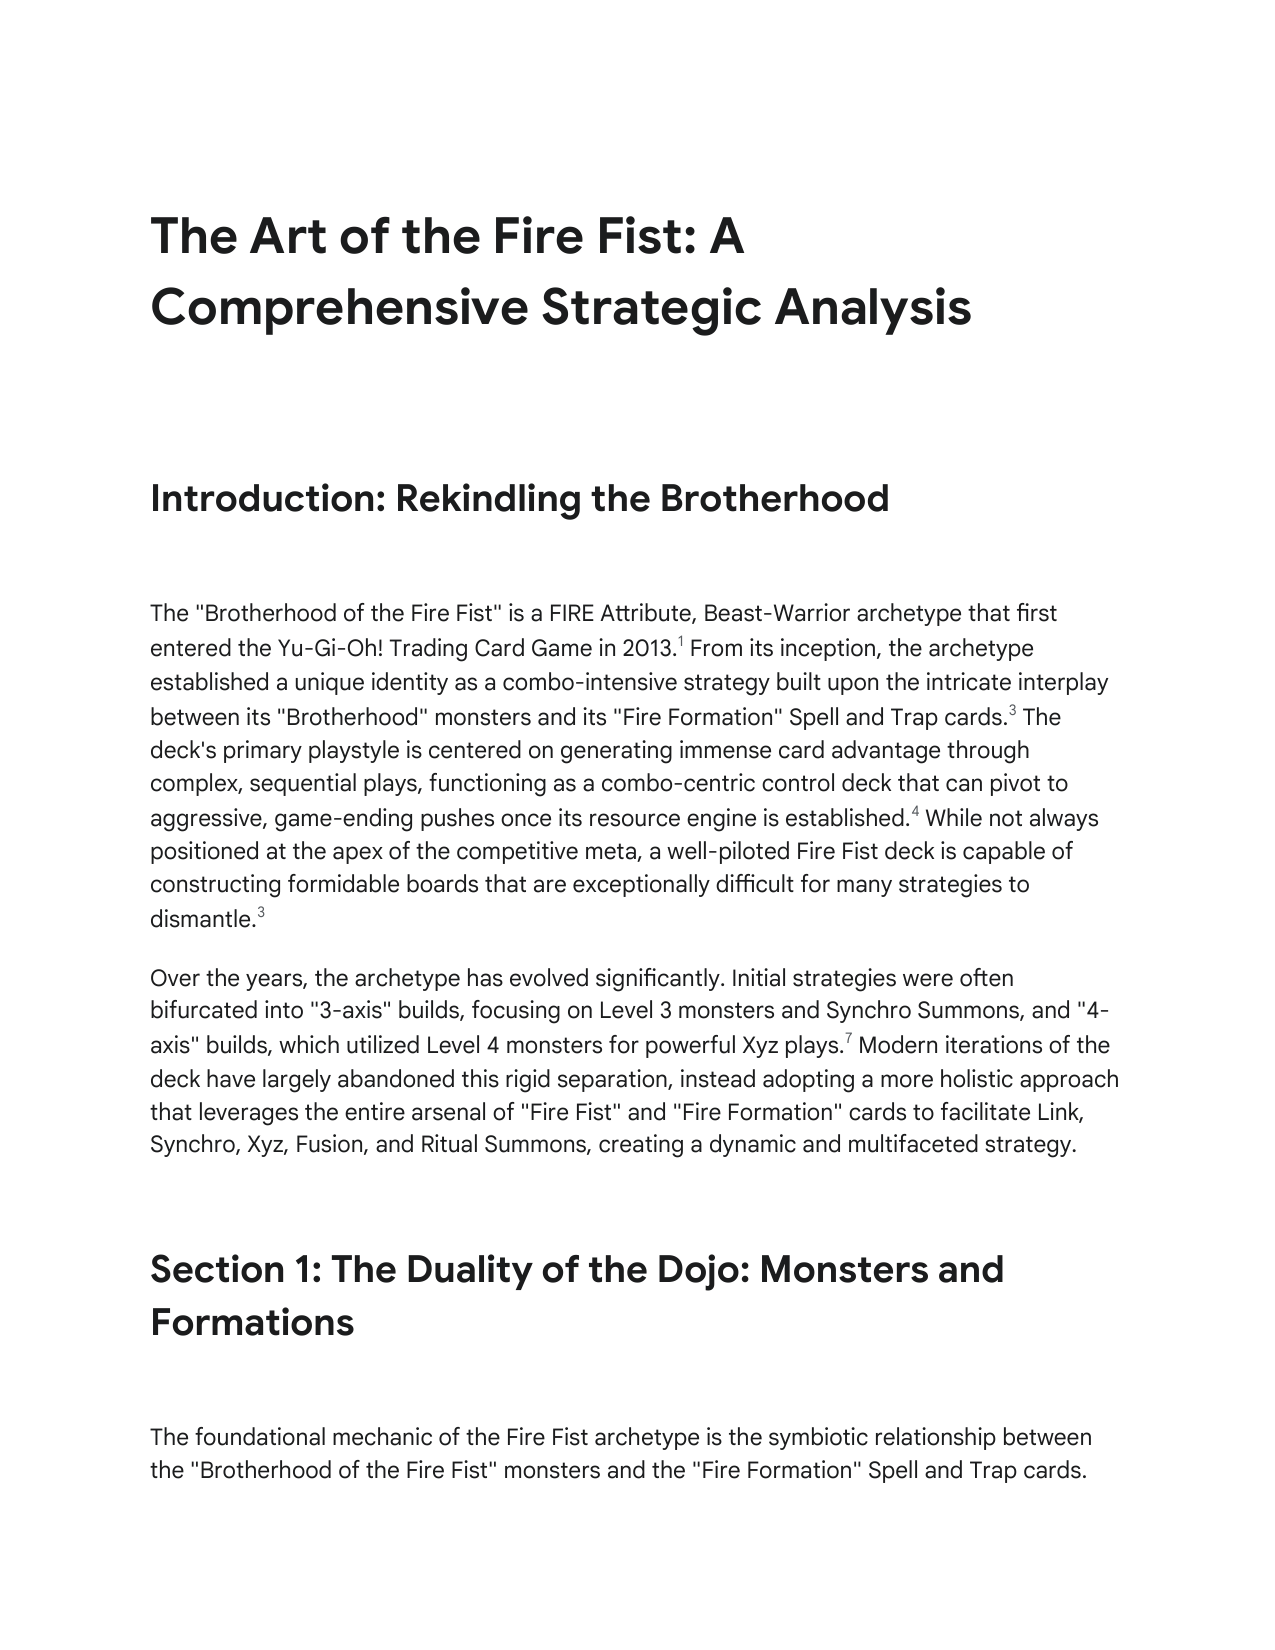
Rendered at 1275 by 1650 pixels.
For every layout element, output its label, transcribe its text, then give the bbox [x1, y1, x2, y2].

subtitle Section 1: The Duality of the Dojo: Monsters and Formations [150, 1246, 1125, 1346]
text The "Brotherhood of the Fire Fist" is a FIRE Attribute, Beast-Warrior archetype that first entered the Yu-Gi-Oh! Trading Card Game in 2013.1 From its inception, the archetype established a unique identity as a combo-intensive strategy built upon the intricate interplay between its "Brotherhood" monsters and its "Fire Formation" Spell and Trap cards.3 The deck's primary playstyle is centered on generating immense card advantage through complex, sequential plays, functioning as a combo-centric control deck that can pivot to aggressive, game-ending pushes once its resource engine is established.4 While not always positioned at the apex of the competitive meta, a well-piloted Fire Fist deck is capable of constructing formidable boards that are exceptionally difficult for many strategies to dismantle.3 [150, 599, 1125, 934]
subtitle The Art of the Fire Fist: A Comprehensive Strategic Analysis [150, 205, 1125, 339]
text Over the years, the archetype has evolved significantly. Initial strategies were often bifurcated into "3-axis" builds, focusing on Level 3 monsters and Synchro Summons, and "4-axis" builds, which utilized Level 4 monsters for powerful Xyz plays.7 Modern iterations of the deck have largely abandoned this rigid separation, instead adopting a more holistic approach that leverages the entire arsenal of "Fire Fist" and "Fire Formation" cards to facilitate Link, Synchro, Xyz, Fusion, and Ritual Summons, creating a dynamic and multifaceted strategy. [150, 964, 1125, 1159]
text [150, 1423, 1125, 1485]
subtitle Introduction: Rekindling the Brotherhood [150, 476, 1125, 523]
